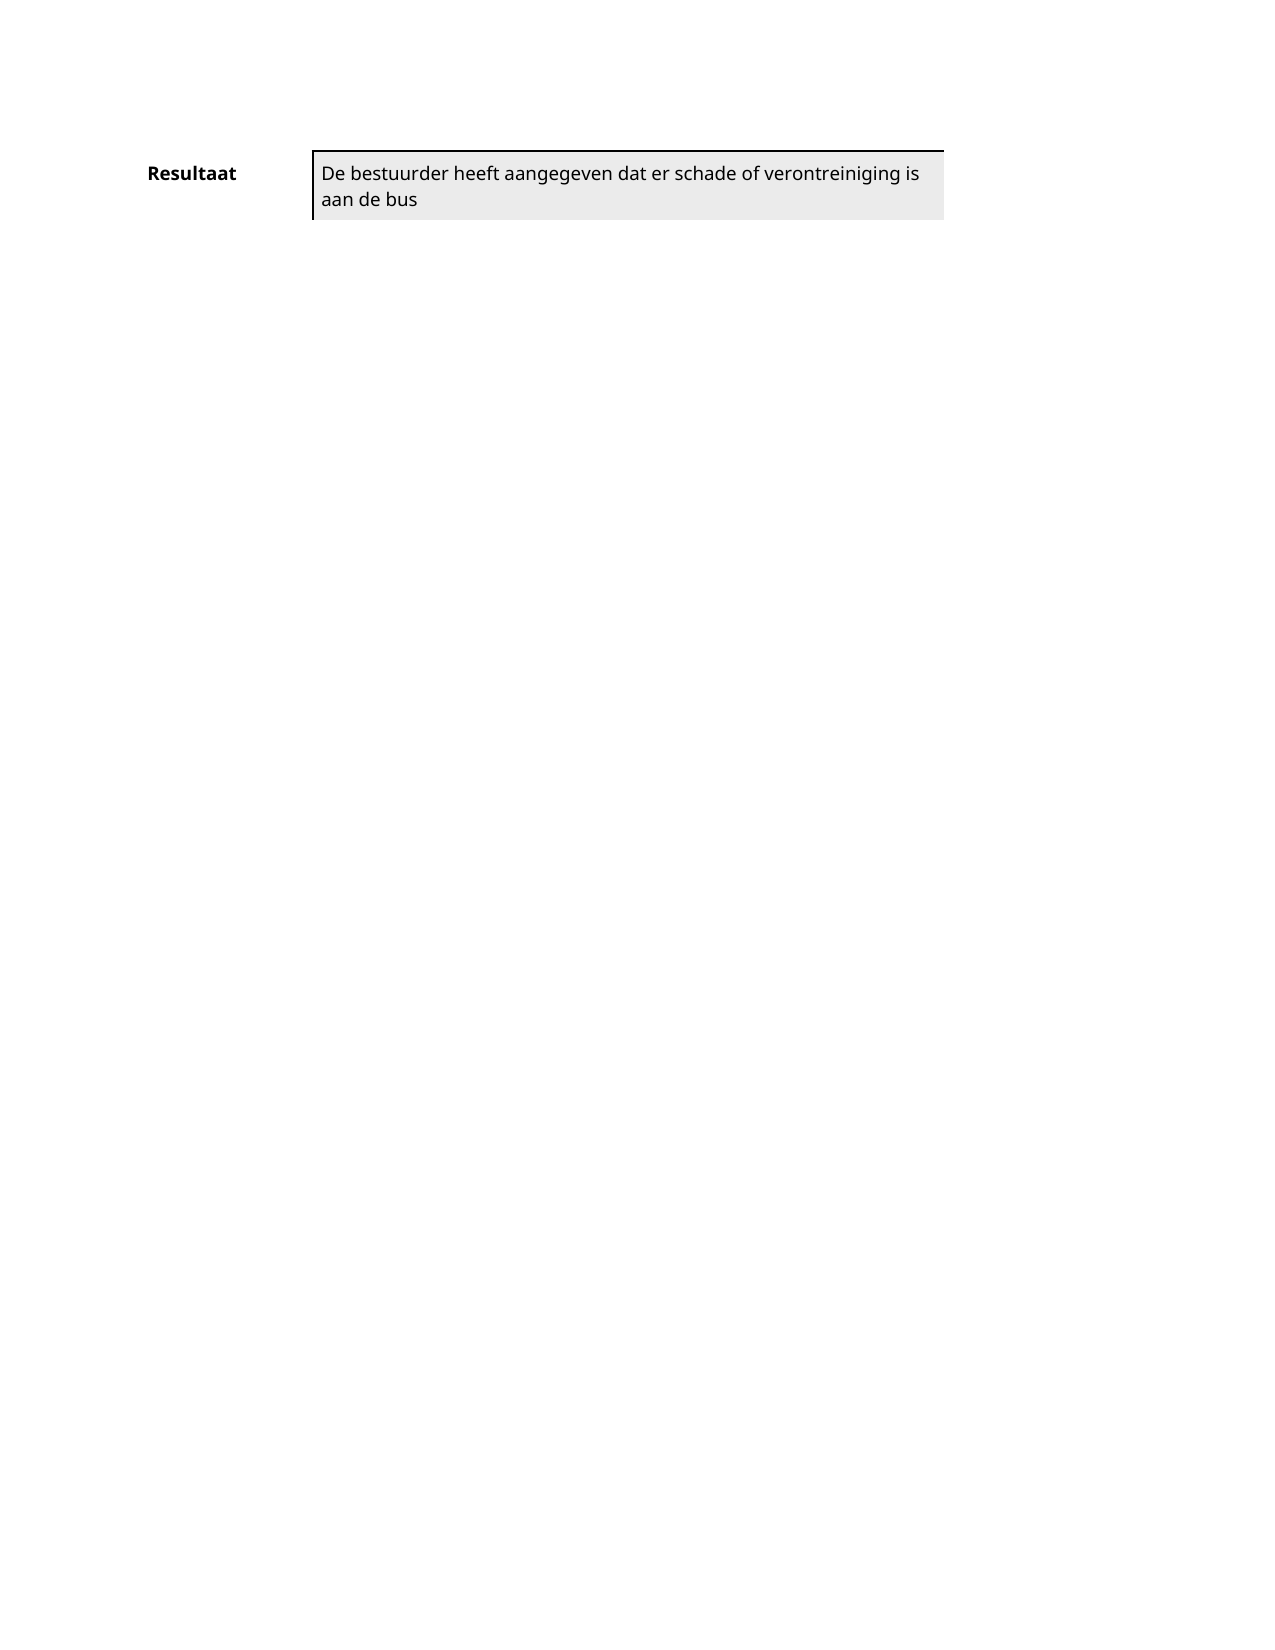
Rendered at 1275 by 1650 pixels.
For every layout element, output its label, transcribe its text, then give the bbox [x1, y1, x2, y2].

table_cell De bestuurder heeft aangegeven dat er schade of verontreiniging is aan de bus [314, 152, 944, 220]
table_cell Resultaat [139, 150, 312, 220]
